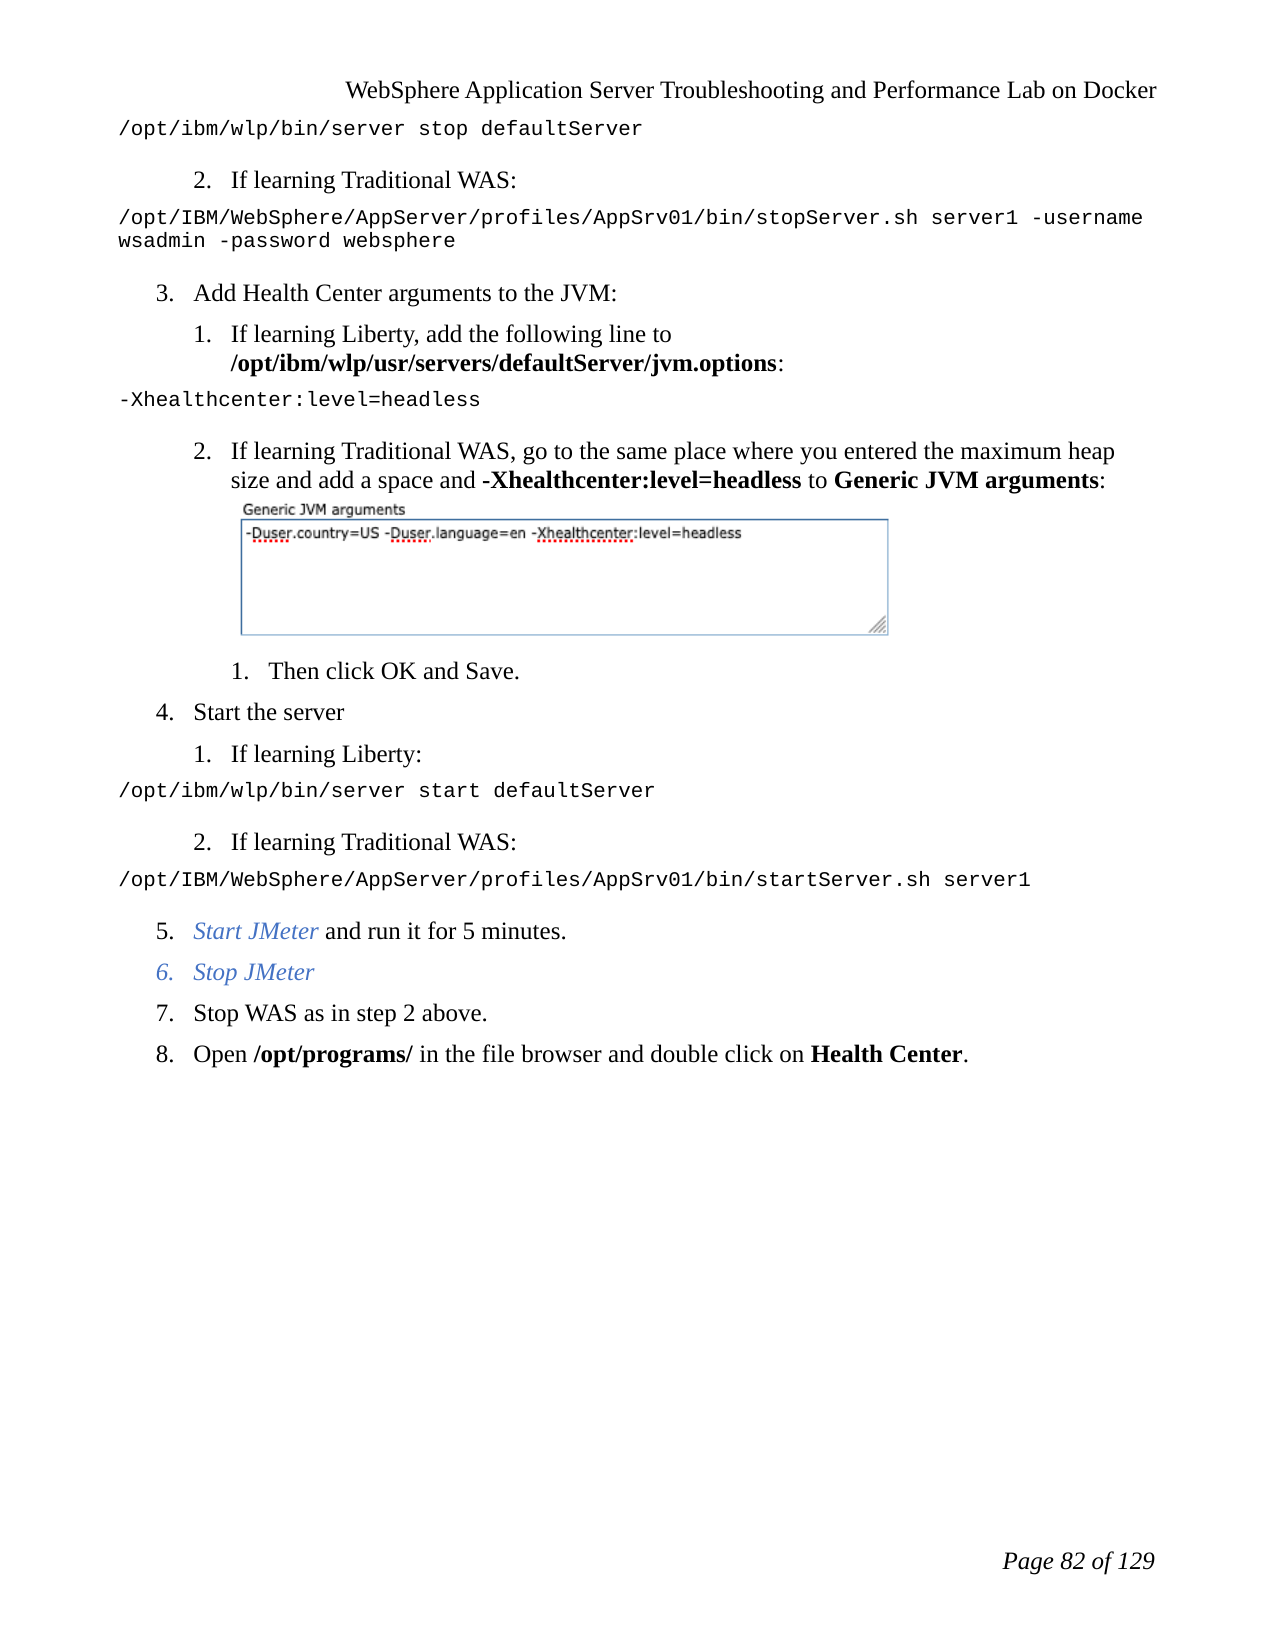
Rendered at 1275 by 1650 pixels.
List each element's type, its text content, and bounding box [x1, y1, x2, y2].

list Then click OK and Save. [231, 656, 1157, 685]
text /opt/ibm/wlp/bin/server start defaultServer [118, 780, 1157, 827]
text /opt/IBM/WebSphere/AppServer/profiles/AppSrv01/bin/stopServer.sh server1 -username wsadmin -password websphere [118, 207, 1157, 278]
list If learning Traditional WAS: [193, 827, 1157, 856]
list If learning Liberty: [193, 739, 1157, 767]
list Open /opt/programs/ in the file browser and double click on Health Center. [156, 1039, 1157, 1068]
picture [230, 493, 901, 644]
text /opt/ibm/wlp/bin/server stop defaultServer [118, 118, 1157, 165]
list Add Health Center arguments to the JVM: [156, 278, 1157, 306]
list Stop JMeter [156, 957, 1157, 986]
text /opt/IBM/WebSphere/AppServer/profiles/AppSrv01/bin/startServer.sh server1 [118, 868, 1157, 916]
list If learning Traditional WAS: [193, 165, 1157, 194]
list Start the server [156, 697, 1157, 726]
list If learning Liberty, add the following line to /opt/ibm/wlp/usr/servers/defaultServer/jvm.options: [193, 319, 1157, 376]
list Start JMeter and run it for 5 minutes. [156, 916, 1157, 944]
list Stop WAS as in step 2 above. [156, 998, 1157, 1027]
text -Xhealthcenter:level=headless [118, 389, 1157, 436]
